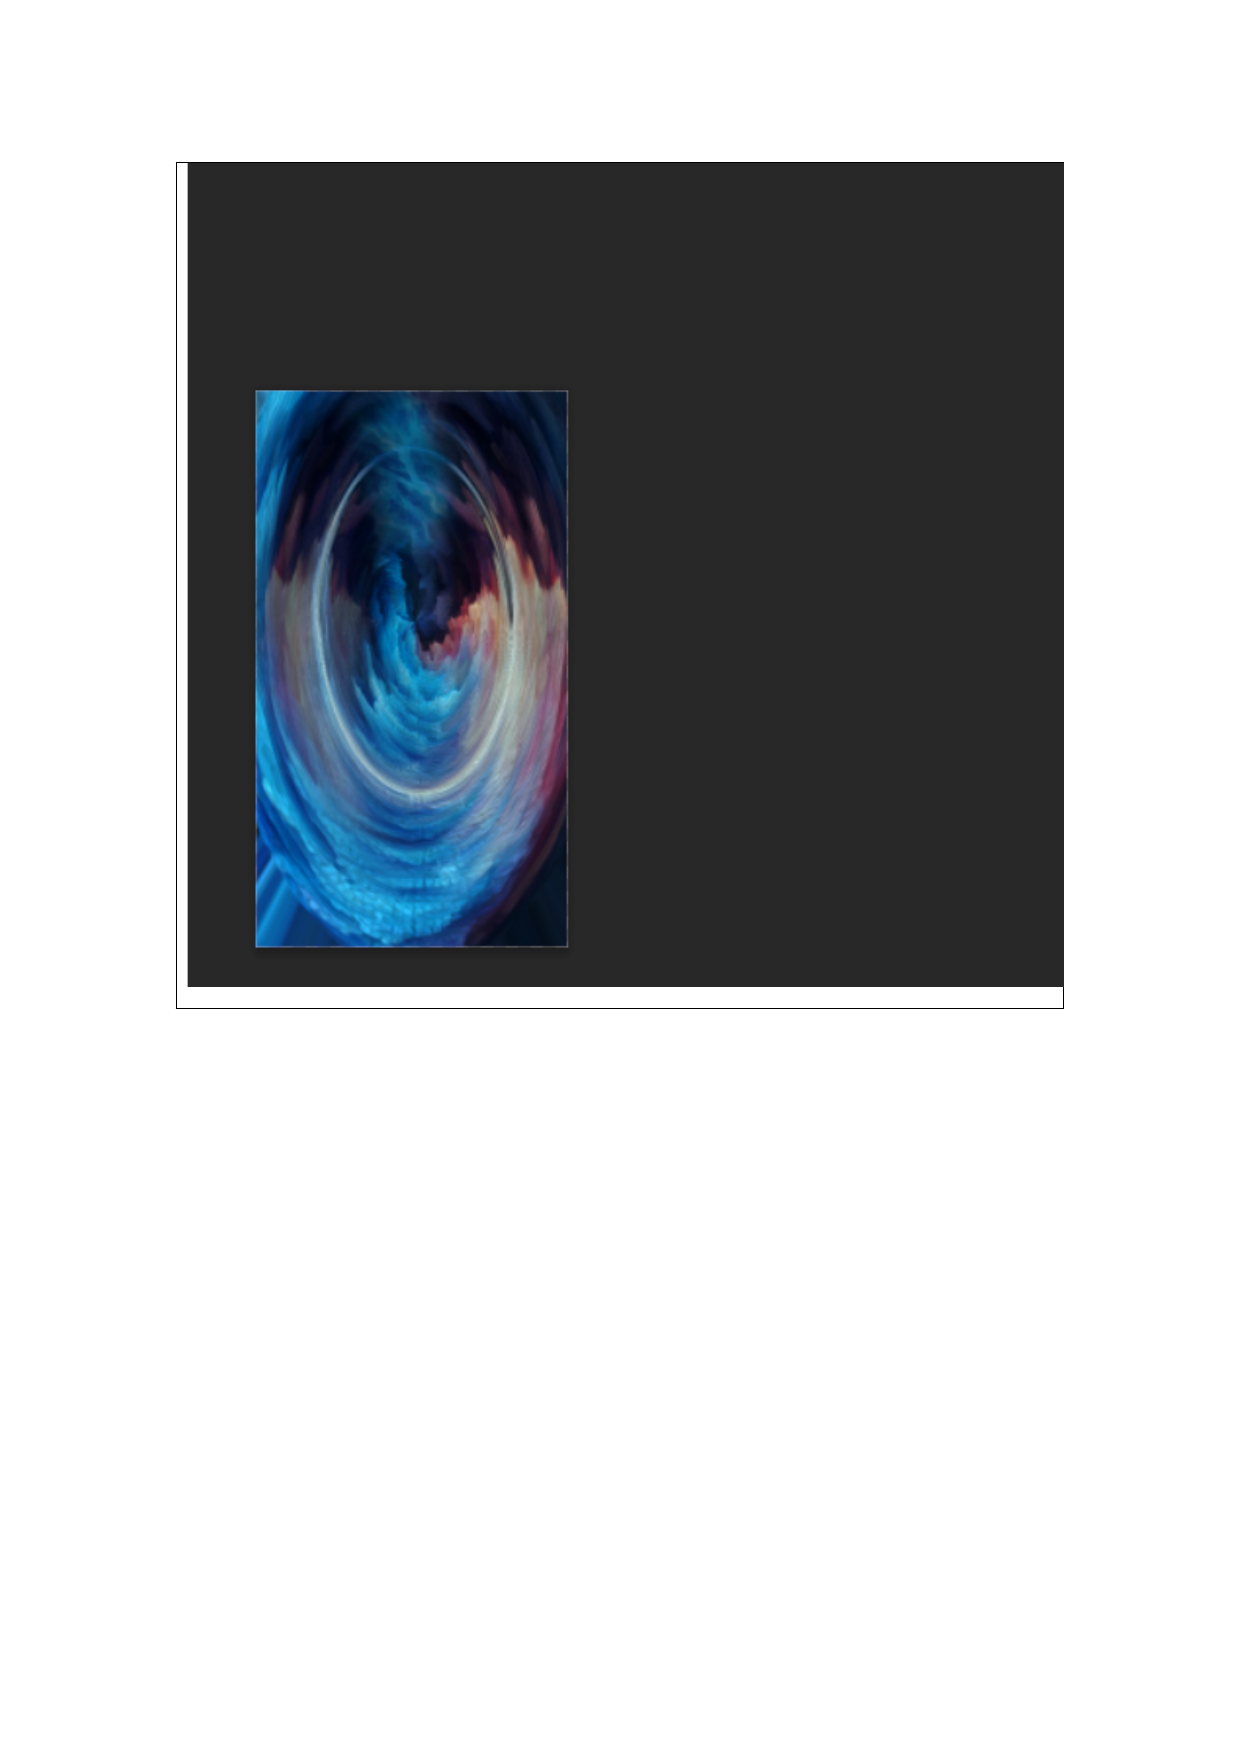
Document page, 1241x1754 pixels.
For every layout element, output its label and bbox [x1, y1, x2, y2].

table_cell [177, 163, 1063, 1008]
picture [187, 163, 1064, 987]
